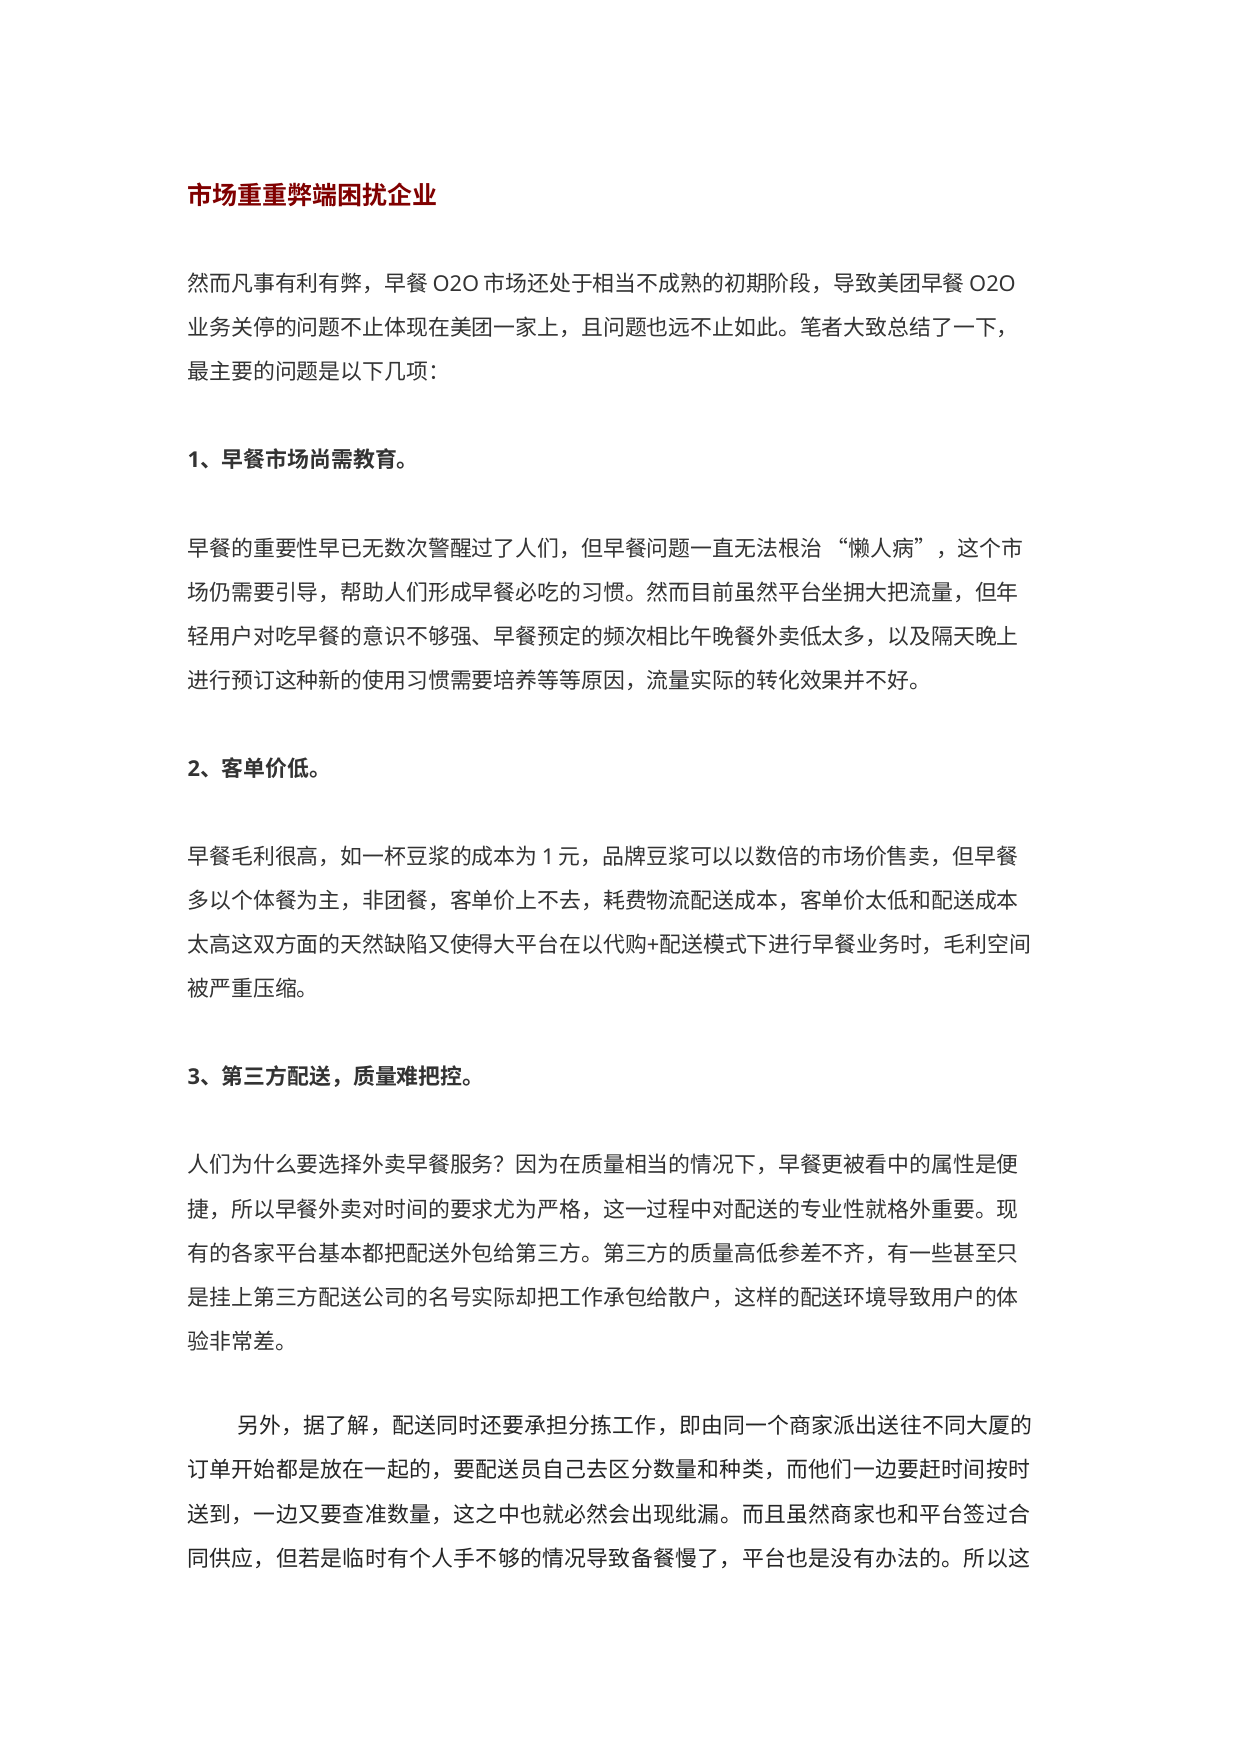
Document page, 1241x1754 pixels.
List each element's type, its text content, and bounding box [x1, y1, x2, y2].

text 然而凡事有利有弊，早餐O2O市场还处于相当不成熟的初期阶段，导致美团早餐O2O业务关停的问题不止体现在美团一家上，且问题也远不止如此。笔者大致总结了一下，最主要的问题是以下几项： [187, 260, 1033, 392]
text 人们为什么要选择外卖早餐服务？因为在质量相当的情况下，早餐更被看中的属性是便捷，所以早餐外卖对时间的要求尤为严格，这一过程中对配送的专业性就格外重要。现有的各家平台基本都把配送外包给第三方。第三方的质量高低参差不齐，有一些甚至只是挂上第三方配送公司的名号实际却把工作承包给散户，这样的配送环境导致用户的体验非常差。 [187, 1141, 1033, 1362]
text 早餐毛利很高，如一杯豆浆的成本为1元，品牌豆浆可以以数倍的市场价售卖，但早餐多以个体餐为主，非团餐，客单价上不去，耗费物流配送成本，客单价太低和配送成本太高这双方面的天然缺陷又使得大平台在以代购+配送模式下进行早餐业务时，毛利空间被严重压缩。 [187, 833, 1033, 1009]
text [187, 1402, 1033, 1578]
text 市场重重弊端困扰企业 [187, 172, 1033, 216]
text 2、客单价低。 [187, 745, 1033, 789]
text 1、早餐市场尚需教育。 [187, 436, 1033, 480]
text 3、第三方配送，质量难把控。 [187, 1053, 1033, 1097]
text 早餐的重要性早已无数次警醒过了人们，但早餐问题一直无法根治 “懒人病”，这个市场仍需要引导，帮助人们形成早餐必吃的习惯。然而目前虽然平台坐拥大把流量，但年轻用户对吃早餐的意识不够强、早餐预定的频次相比午晚餐外卖低太多，以及隔天晚上进行预订这种新的使用习惯需要培养等等原因，流量实际的转化效果并不好。 [187, 524, 1033, 701]
